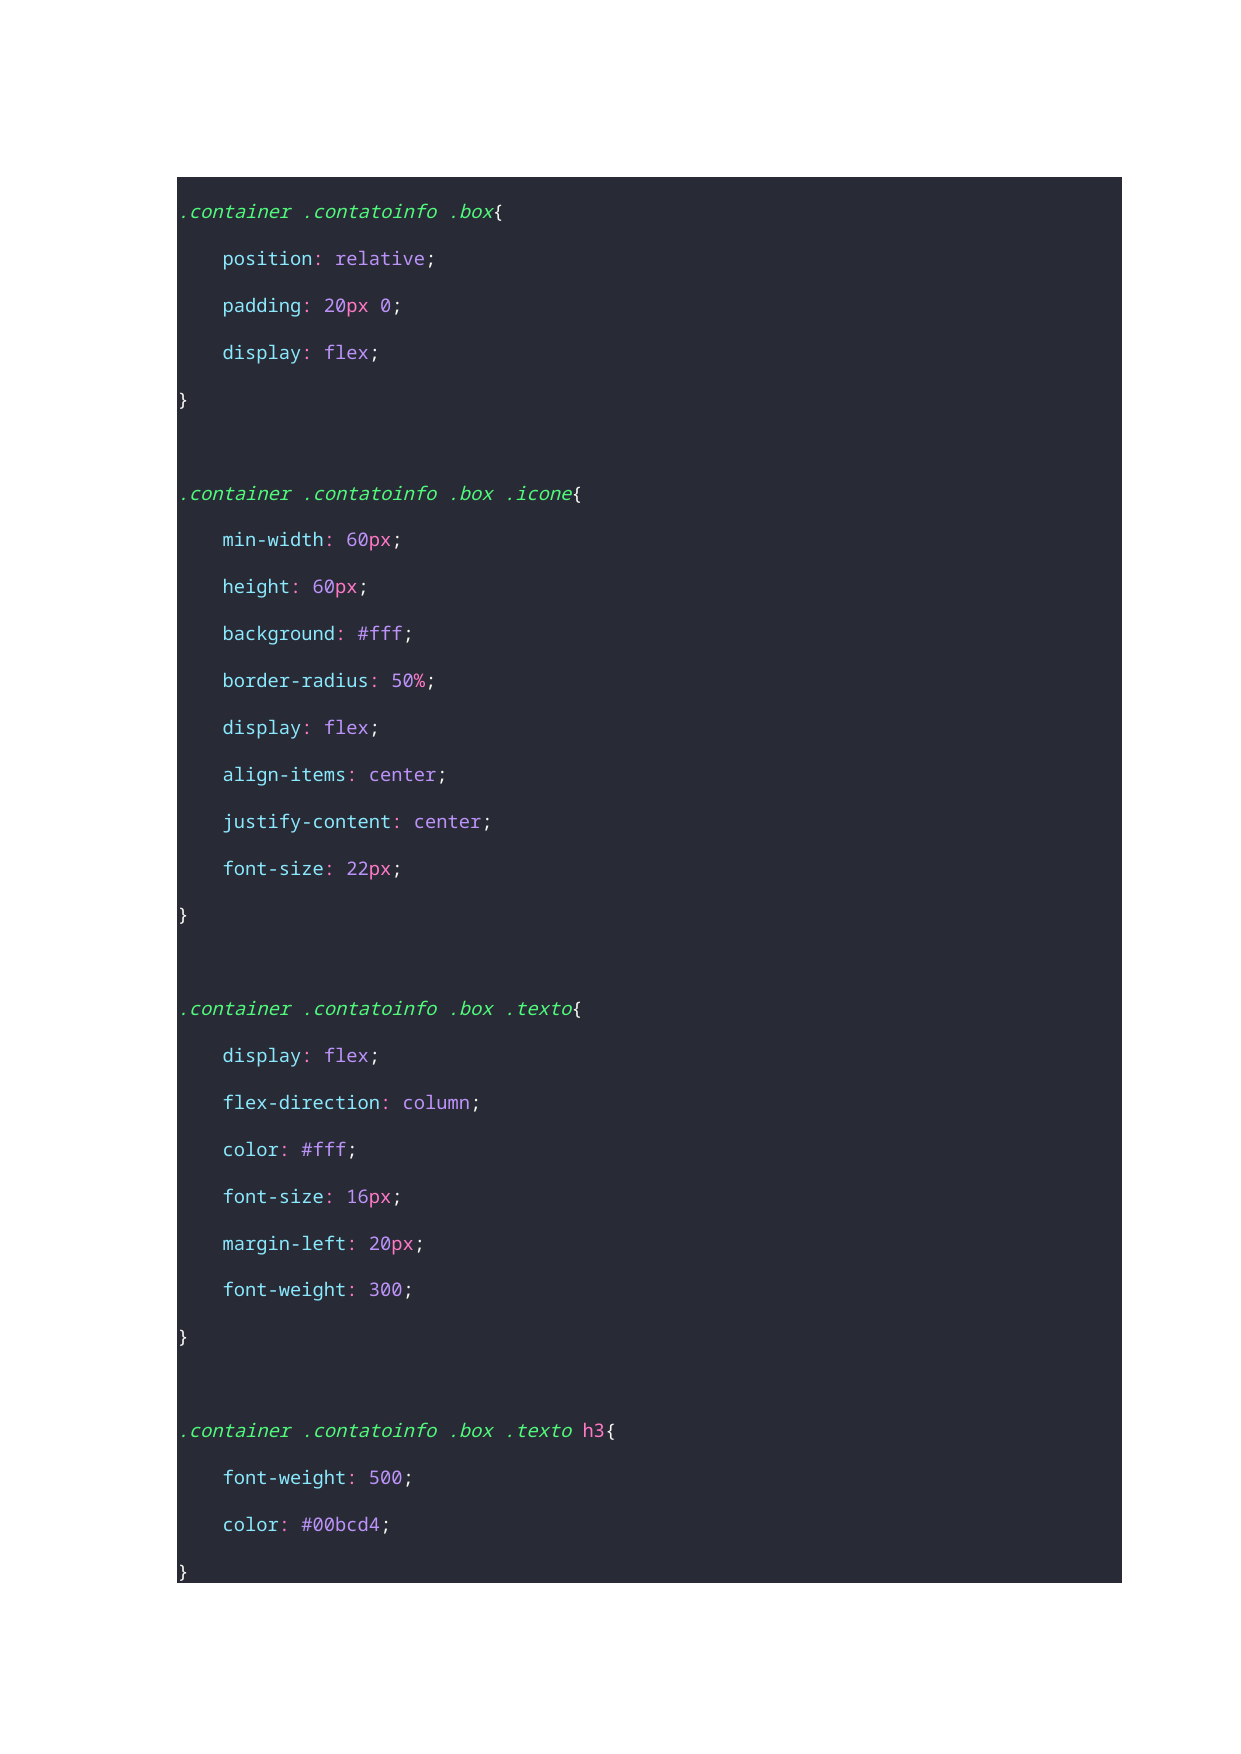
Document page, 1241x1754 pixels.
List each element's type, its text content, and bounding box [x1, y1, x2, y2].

text color: #fff; [177, 1115, 1122, 1162]
text display: flex; [177, 1021, 1122, 1068]
text font-weight: 500; [177, 1443, 1122, 1490]
text } [177, 1537, 1122, 1583]
text height: 60px; [177, 552, 1122, 599]
text background: #fff; [177, 599, 1122, 646]
text } [177, 880, 1122, 927]
text padding: 20px 0; [177, 271, 1122, 318]
text .container .contatoinfo .box .icone{ [177, 458, 1122, 505]
text min-width: 60px; [177, 505, 1122, 552]
text } [177, 1302, 1122, 1349]
text .container .contatoinfo .box{ [177, 177, 1122, 224]
text } [177, 365, 1122, 412]
text align-items: center; [177, 740, 1122, 787]
text color: #00bcd4; [177, 1490, 1122, 1537]
text position: relative; [177, 224, 1122, 271]
text margin-left: 20px; [177, 1208, 1122, 1255]
text display: flex; [177, 693, 1122, 740]
text border-radius: 50%; [177, 646, 1122, 693]
text font-size: 16px; [177, 1162, 1122, 1208]
text font-size: 22px; [177, 833, 1122, 880]
text .container .contatoinfo .box .texto{ [177, 974, 1122, 1021]
text .container .contatoinfo .box .texto h3{ [177, 1396, 1122, 1443]
text flex-direction: column; [177, 1068, 1122, 1115]
text font-weight: 300; [177, 1255, 1122, 1302]
text display: flex; [177, 318, 1122, 365]
text justify-content: center; [177, 787, 1122, 833]
